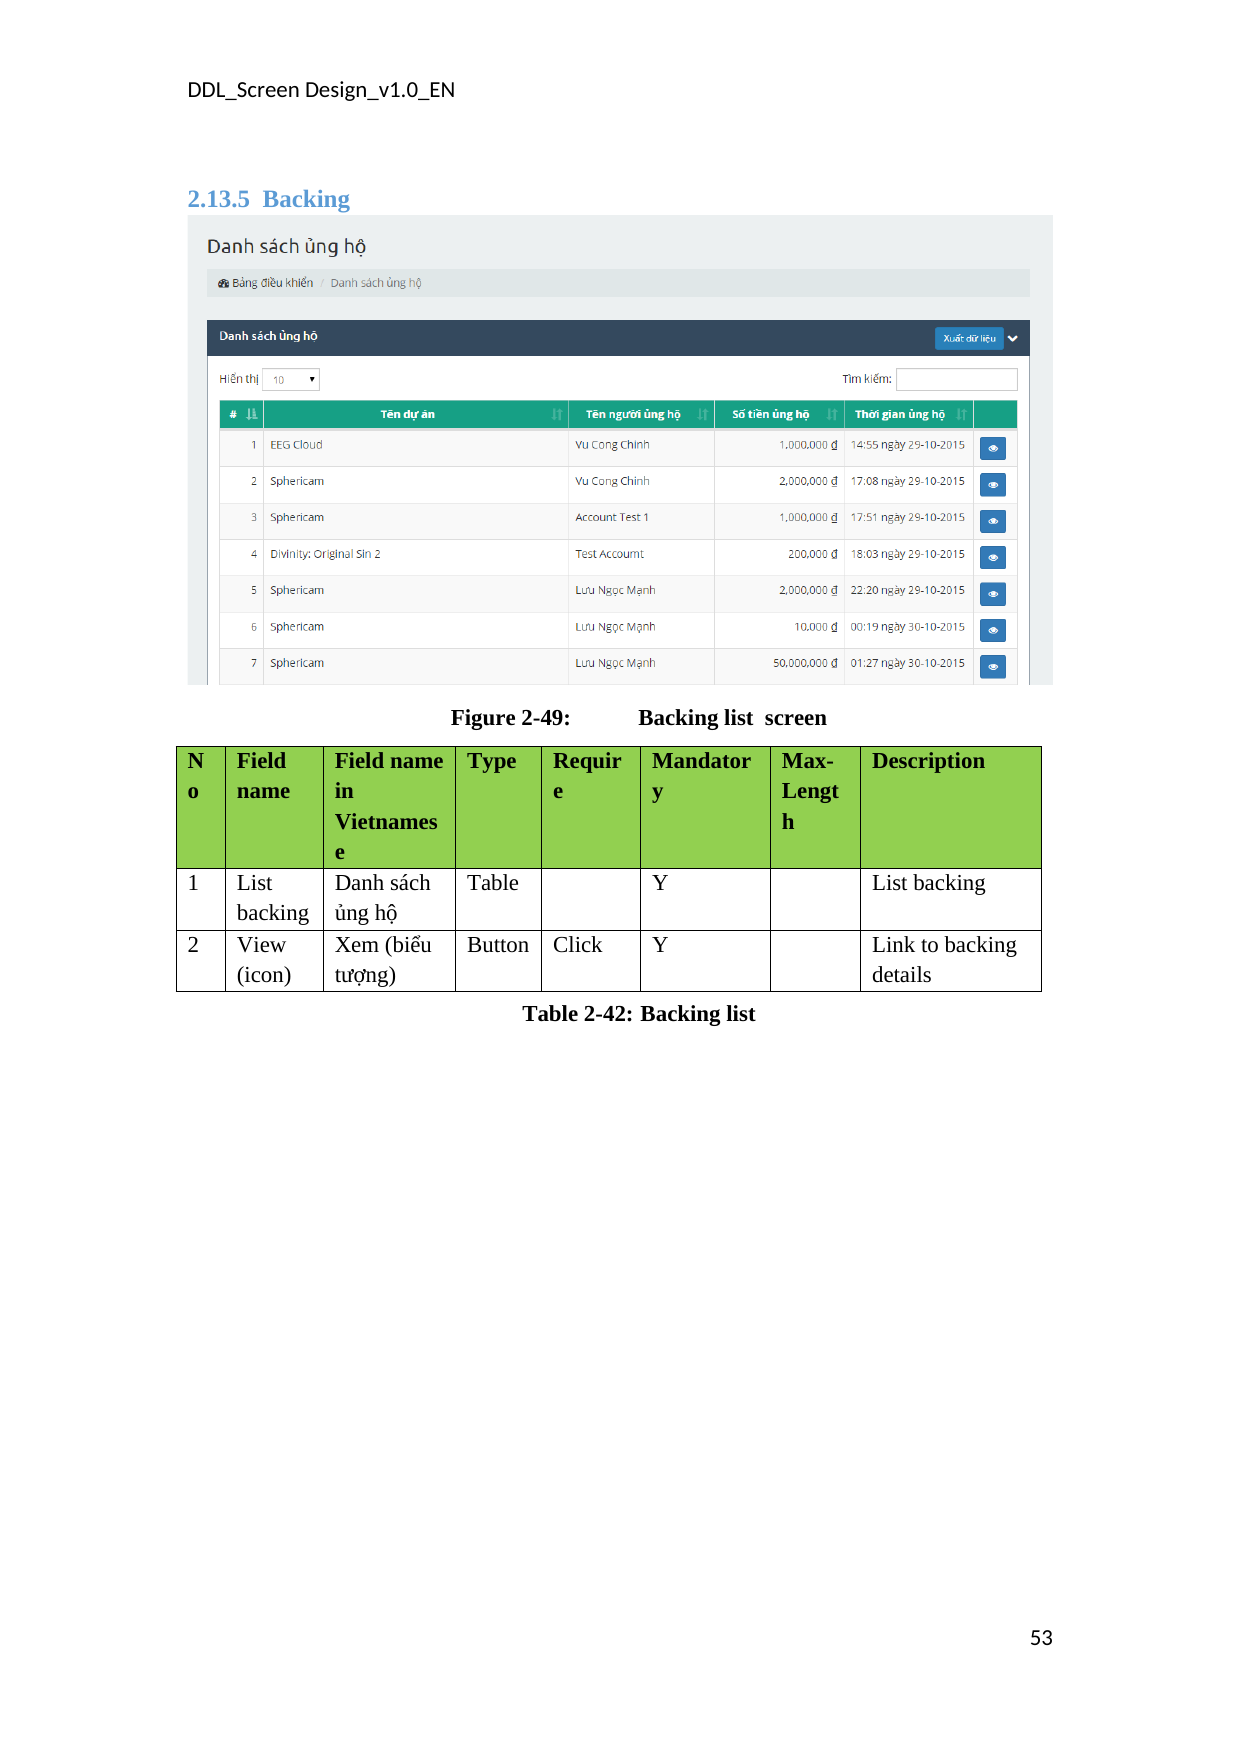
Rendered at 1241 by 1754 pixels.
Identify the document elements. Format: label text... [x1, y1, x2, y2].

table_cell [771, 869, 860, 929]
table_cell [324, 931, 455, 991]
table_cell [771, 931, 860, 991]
text Backing list [225, 1000, 1053, 1027]
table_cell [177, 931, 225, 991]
subtitle Backing [187, 184, 1053, 213]
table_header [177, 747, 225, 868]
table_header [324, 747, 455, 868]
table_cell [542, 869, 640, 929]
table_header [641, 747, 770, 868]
text Backing list screen [225, 703, 1053, 730]
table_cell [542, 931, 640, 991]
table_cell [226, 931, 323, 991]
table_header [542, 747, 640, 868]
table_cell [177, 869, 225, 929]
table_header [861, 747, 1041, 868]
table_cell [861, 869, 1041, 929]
picture [187, 215, 1053, 685]
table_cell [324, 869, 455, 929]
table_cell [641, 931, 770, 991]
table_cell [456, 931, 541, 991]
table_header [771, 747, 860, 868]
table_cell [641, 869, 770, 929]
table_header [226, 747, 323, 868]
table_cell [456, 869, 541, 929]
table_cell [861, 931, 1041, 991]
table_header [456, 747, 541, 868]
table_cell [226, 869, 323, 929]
